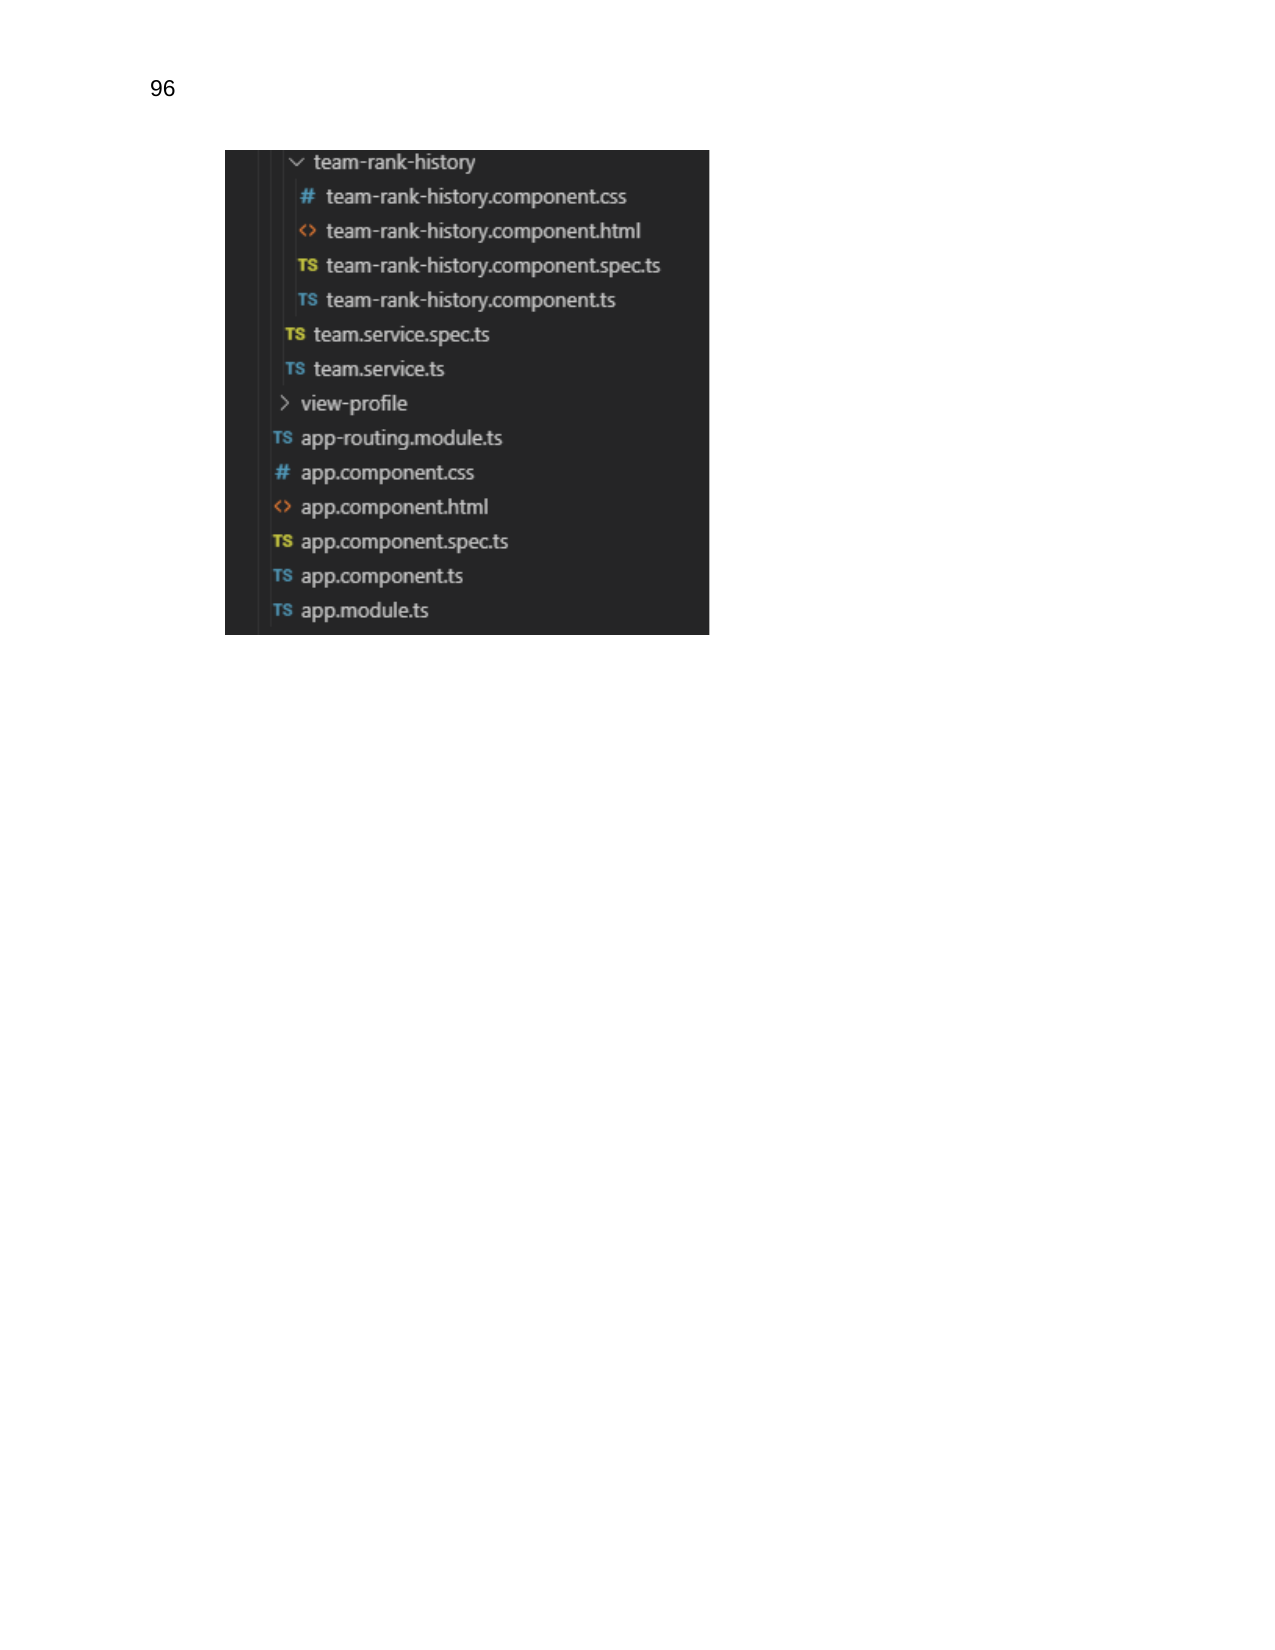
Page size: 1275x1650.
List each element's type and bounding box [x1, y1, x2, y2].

picture [225, 150, 710, 635]
